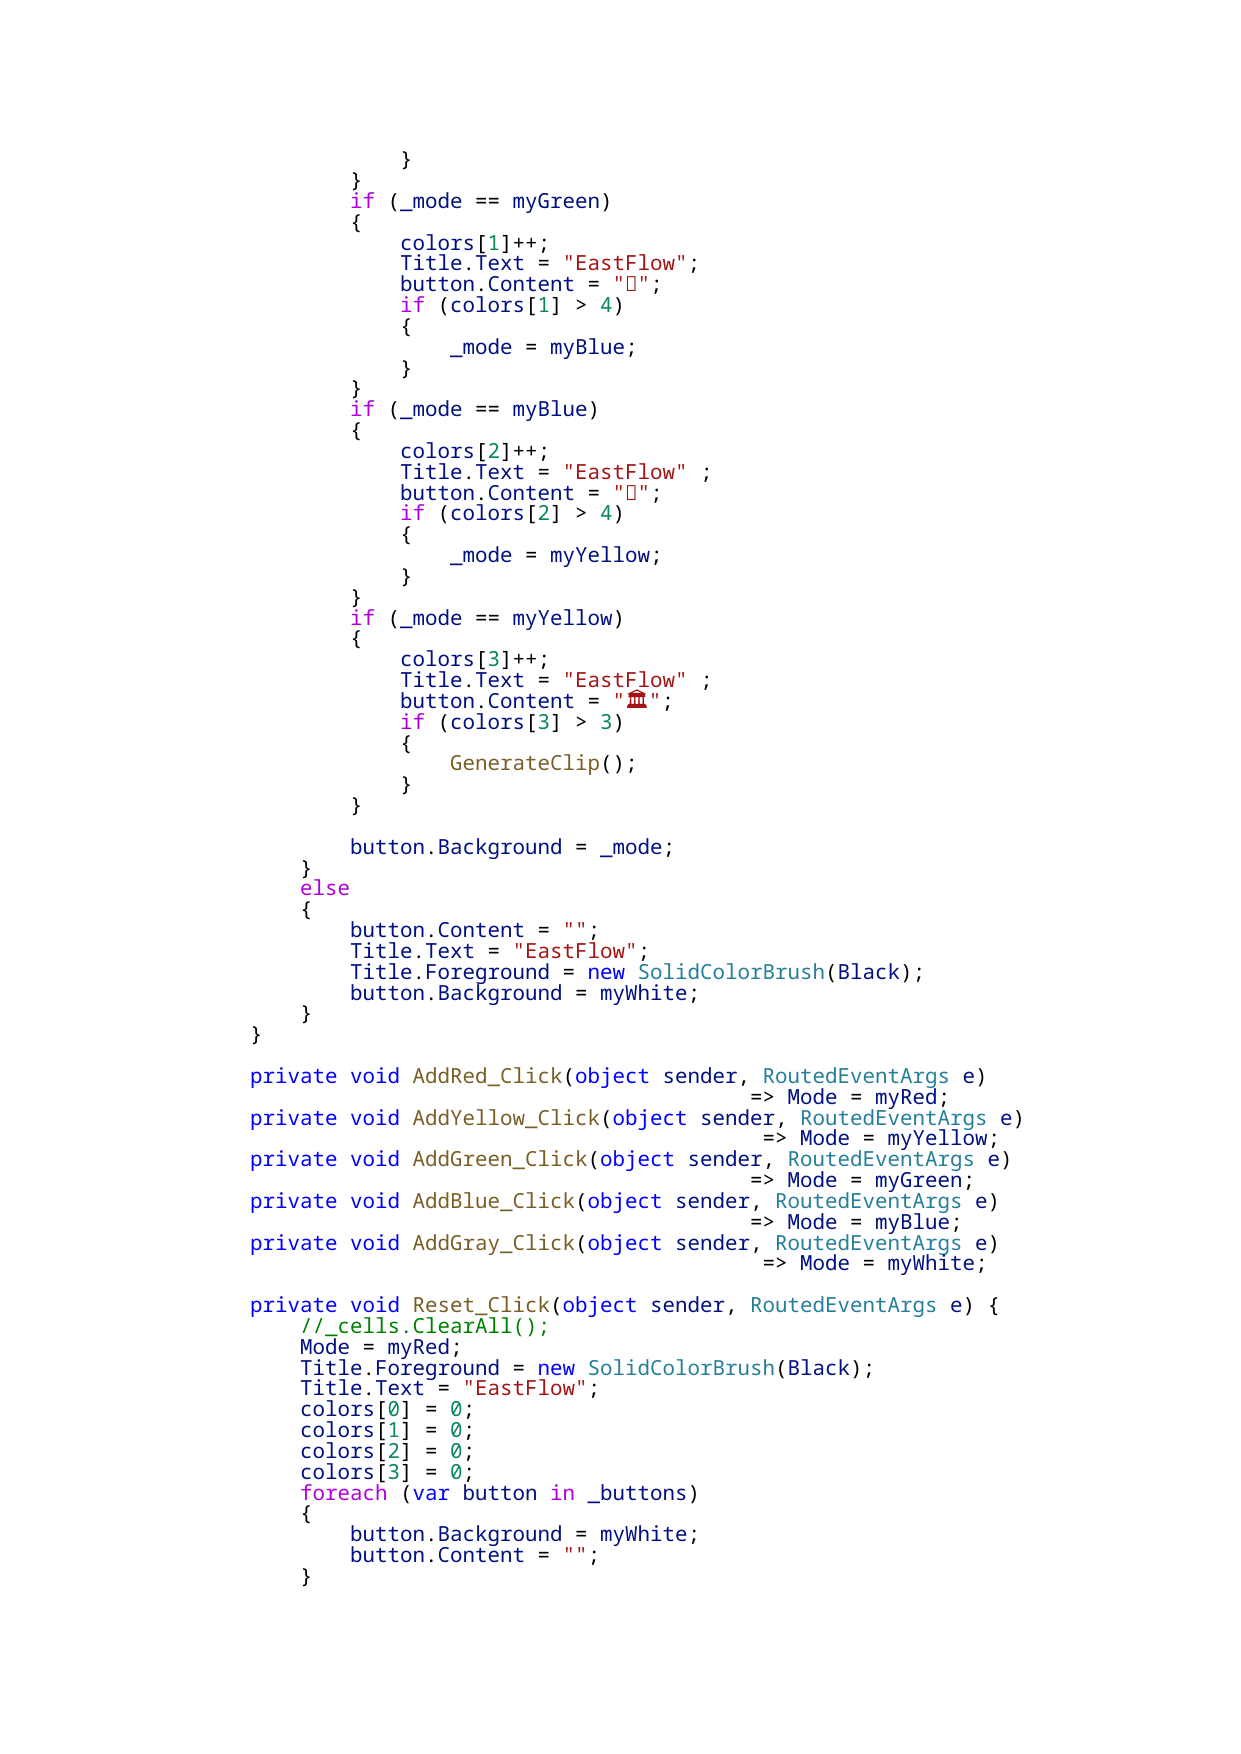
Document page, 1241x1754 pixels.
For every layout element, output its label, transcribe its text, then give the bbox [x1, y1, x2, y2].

text Mode = myRed; [150, 1337, 1090, 1358]
text colors[1]++; [150, 233, 1090, 254]
text colors[2]++; [150, 442, 1090, 462]
text Title.Text = "EastFlow"; [150, 1379, 1090, 1400]
text colors[2] = 0; [150, 1442, 1090, 1462]
text foreach (var button in _buttons) [150, 1483, 1090, 1504]
text { [150, 629, 1090, 650]
text Title.Text = "EastFlow" ; [150, 462, 1090, 483]
text => Mode = myBlue; [675, 1212, 1090, 1233]
text { [150, 317, 1090, 337]
text } [150, 379, 1090, 400]
text => Mode = myGreen; [675, 1171, 1090, 1192]
text button.Background = myWhite; [150, 1525, 1090, 1546]
text } [150, 358, 1090, 379]
text button.Content = ""; [150, 921, 1090, 942]
text Title.Text = "EastFlow" ; [150, 671, 1090, 692]
text if (_mode == myBlue) [150, 400, 1090, 421]
text } [150, 1004, 1090, 1025]
text Title.Text = "EastFlow"; [150, 942, 1090, 962]
text //_cells.ClearAll(); [150, 1317, 1090, 1337]
text => Mode = myWhite; [675, 1254, 1090, 1275]
text { [150, 900, 1090, 921]
text { [150, 421, 1090, 442]
text { [150, 733, 1090, 754]
text GenerateClip(); [150, 754, 1090, 775]
text { [150, 1504, 1090, 1525]
text } [150, 587, 1090, 608]
text else [150, 879, 1090, 900]
text _mode = myYellow; [150, 546, 1090, 567]
text Title.Text = "EastFlow"; [150, 254, 1090, 275]
text button.Background = _mode; [150, 837, 1090, 858]
text button.Content = "🏰"; [150, 483, 1090, 504]
text Title.Foreground = new SolidColorBrush(Black); [150, 962, 1090, 983]
text } [150, 150, 1090, 171]
text } [150, 1567, 1090, 1587]
text { [150, 212, 1090, 233]
text button.Content = "🏛"; [150, 692, 1090, 712]
text private void Reset_Click(object sender, RoutedEventArgs e) { [150, 1296, 1090, 1317]
text if (colors[2] > 4) [150, 504, 1090, 525]
text => Mode = myRed; [675, 1087, 1090, 1108]
text colors[0] = 0; [150, 1400, 1090, 1421]
text colors[1] = 0; [150, 1421, 1090, 1442]
text } [150, 775, 1090, 796]
text _mode = myBlue; [150, 337, 1090, 358]
text } [150, 567, 1090, 587]
text button.Content = "🏯"; [150, 275, 1090, 296]
text if (colors[3] > 3) [150, 712, 1090, 733]
text } [150, 171, 1090, 192]
text if (_mode == myYellow) [150, 608, 1090, 629]
text if (_mode == myGreen) [150, 192, 1090, 212]
text if (colors[1] > 4) [150, 296, 1090, 317]
text Title.Foreground = new SolidColorBrush(Black); [150, 1358, 1090, 1379]
text => Mode = myYellow; [750, 1129, 1090, 1150]
text private void AddGray_Click(object sender, RoutedEventArgs e) [150, 1233, 1090, 1254]
text { [150, 525, 1090, 546]
text private void AddBlue_Click(object sender, RoutedEventArgs e) [150, 1192, 1090, 1212]
text button.Background = myWhite; [150, 983, 1090, 1004]
text } [150, 1025, 1090, 1046]
text colors[3] = 0; [150, 1462, 1090, 1483]
text private void AddRed_Click(object sender, RoutedEventArgs e) [150, 1067, 1090, 1087]
text button.Content = ""; [150, 1546, 1090, 1567]
text } [150, 796, 1090, 817]
text colors[3]++; [150, 650, 1090, 671]
text } [150, 858, 1090, 879]
text private void AddGreen_Click(object sender, RoutedEventArgs e) [150, 1150, 1090, 1171]
text private void AddYellow_Click(object sender, RoutedEventArgs e) [150, 1108, 1090, 1129]
